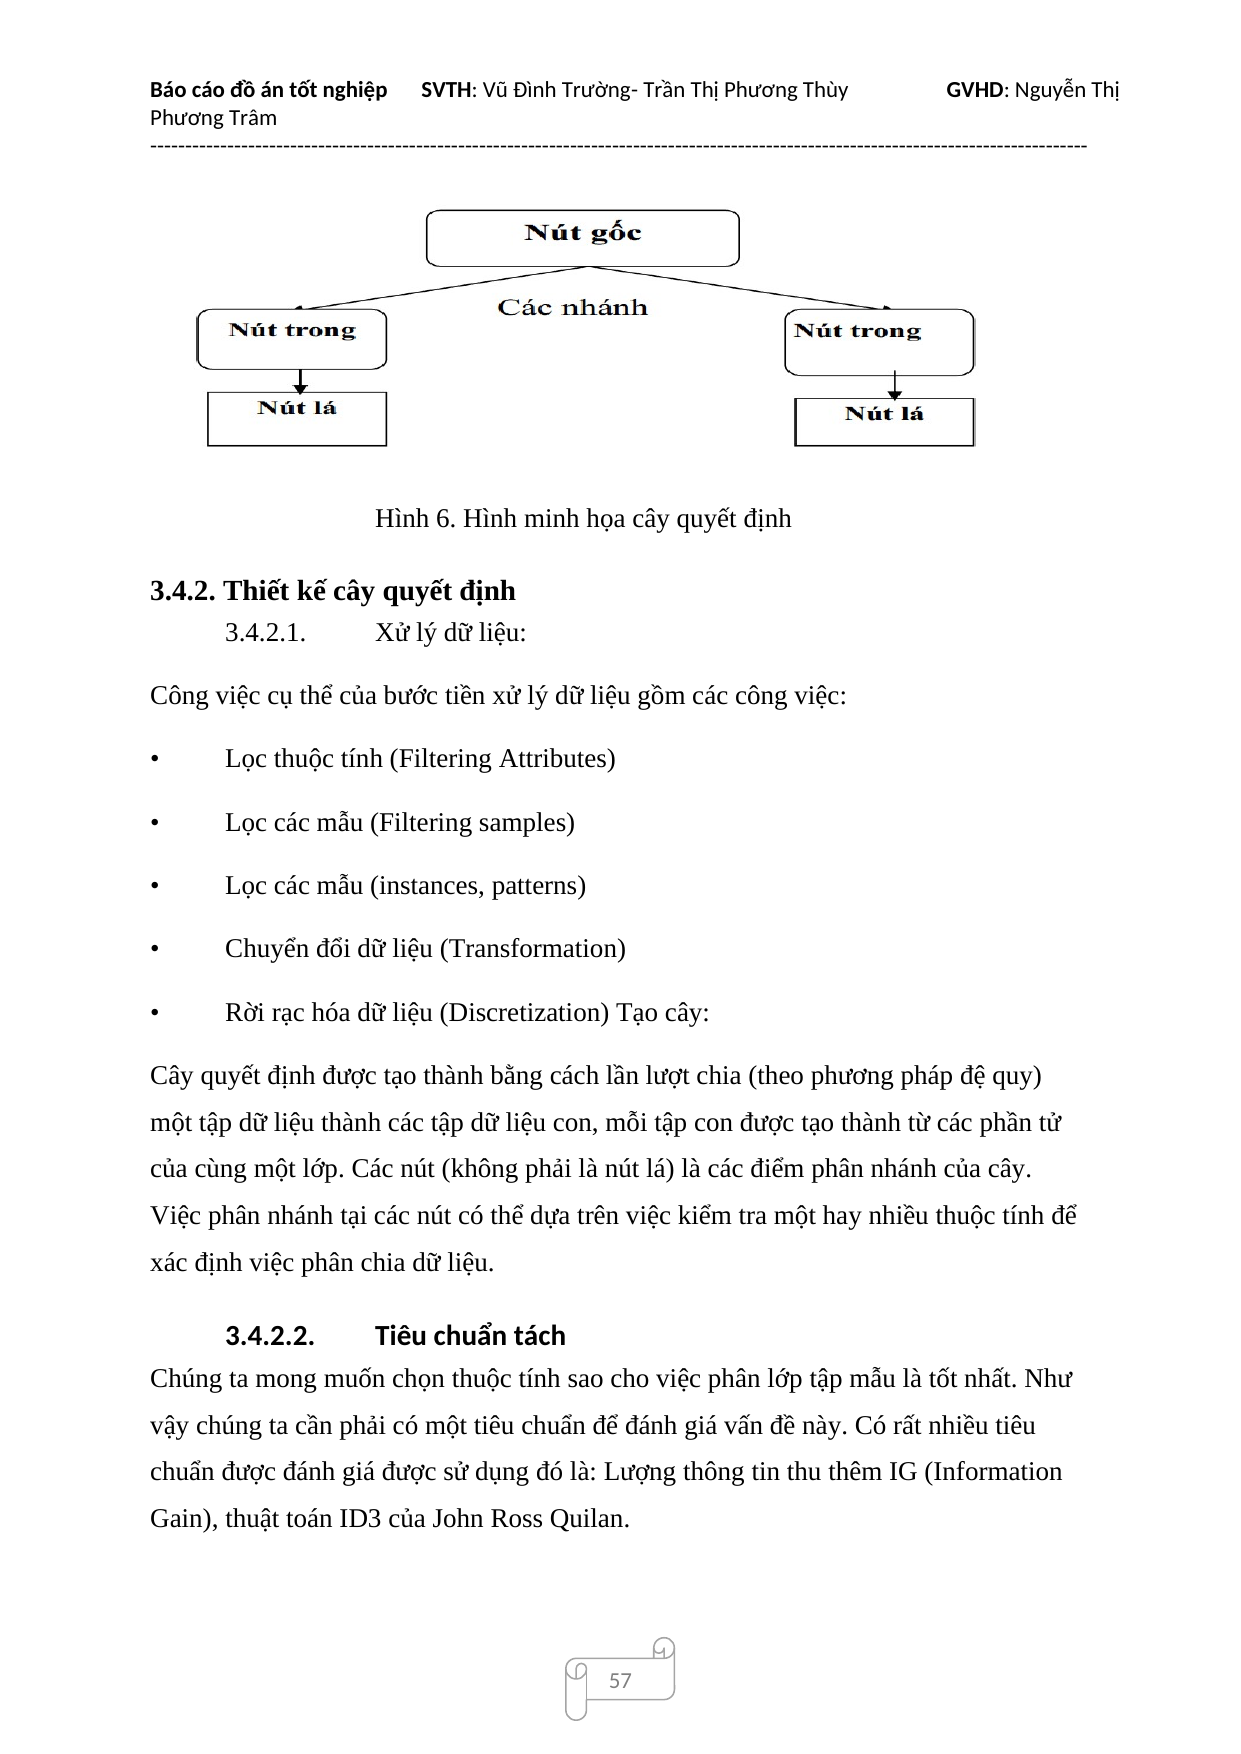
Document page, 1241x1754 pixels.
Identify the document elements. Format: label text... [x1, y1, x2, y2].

text Chúng ta mong muốn chọn thuộc tính sao cho việc phân lớp tập mẫu là tốt nhất. Như vậy chúng ta cần phải có một tiêu chuẩn để đánh giá vấn đề này. Có rất nhiều tiêu chuẩn được đánh giá được sử dụng đó là: Lượng thông tin thu thêm IG (Information Gain), thuật toán ID3 của John Ross Quilan. [150, 1362, 1090, 1533]
text • Chuyển đổi dữ liệu (Transformation) [150, 932, 1090, 964]
text Công việc cụ thể của bước tiền xử lý dữ liệu gồm các công việc: [150, 679, 1090, 710]
picture [156, 187, 1010, 470]
text • Lọc các mẫu (Filtering samples) [150, 806, 1090, 837]
text Cây quyết định được tạo thành bằng cách lần lượt chia (theo phương pháp đệ quy) một tập dữ liệu thành các tập dữ liệu con, mỗi tập con được tạo thành từ các phần tử của cùng một lớp. Các nút (không phải là nút lá) là các điểm phân nhánh của cây. Việc phân nhánh tại các nút có thể dựa trên việc kiểm tra một hay nhiều thuộc tính để xác định việc phân chia dữ liệu. [150, 1059, 1090, 1277]
text • Rời rạc hóa dữ liệu (Discretization) Tạo cây: [150, 996, 1090, 1027]
subtitle 3.4.2.2. Tiêu chuẩn tách [150, 1317, 1090, 1353]
text • Lọc các mẫu (instances, patterns) [150, 869, 1090, 900]
text • Lọc thuộc tính (Filtering Attributes) [150, 742, 1090, 774]
text Hình 6. Hình minh họa cây quyết định [375, 502, 1090, 533]
text 3.4.2.1. Xử lý dữ liệu: [150, 616, 1090, 647]
subtitle 3.4.2. Thiết kế cây quyết định [150, 573, 1090, 607]
